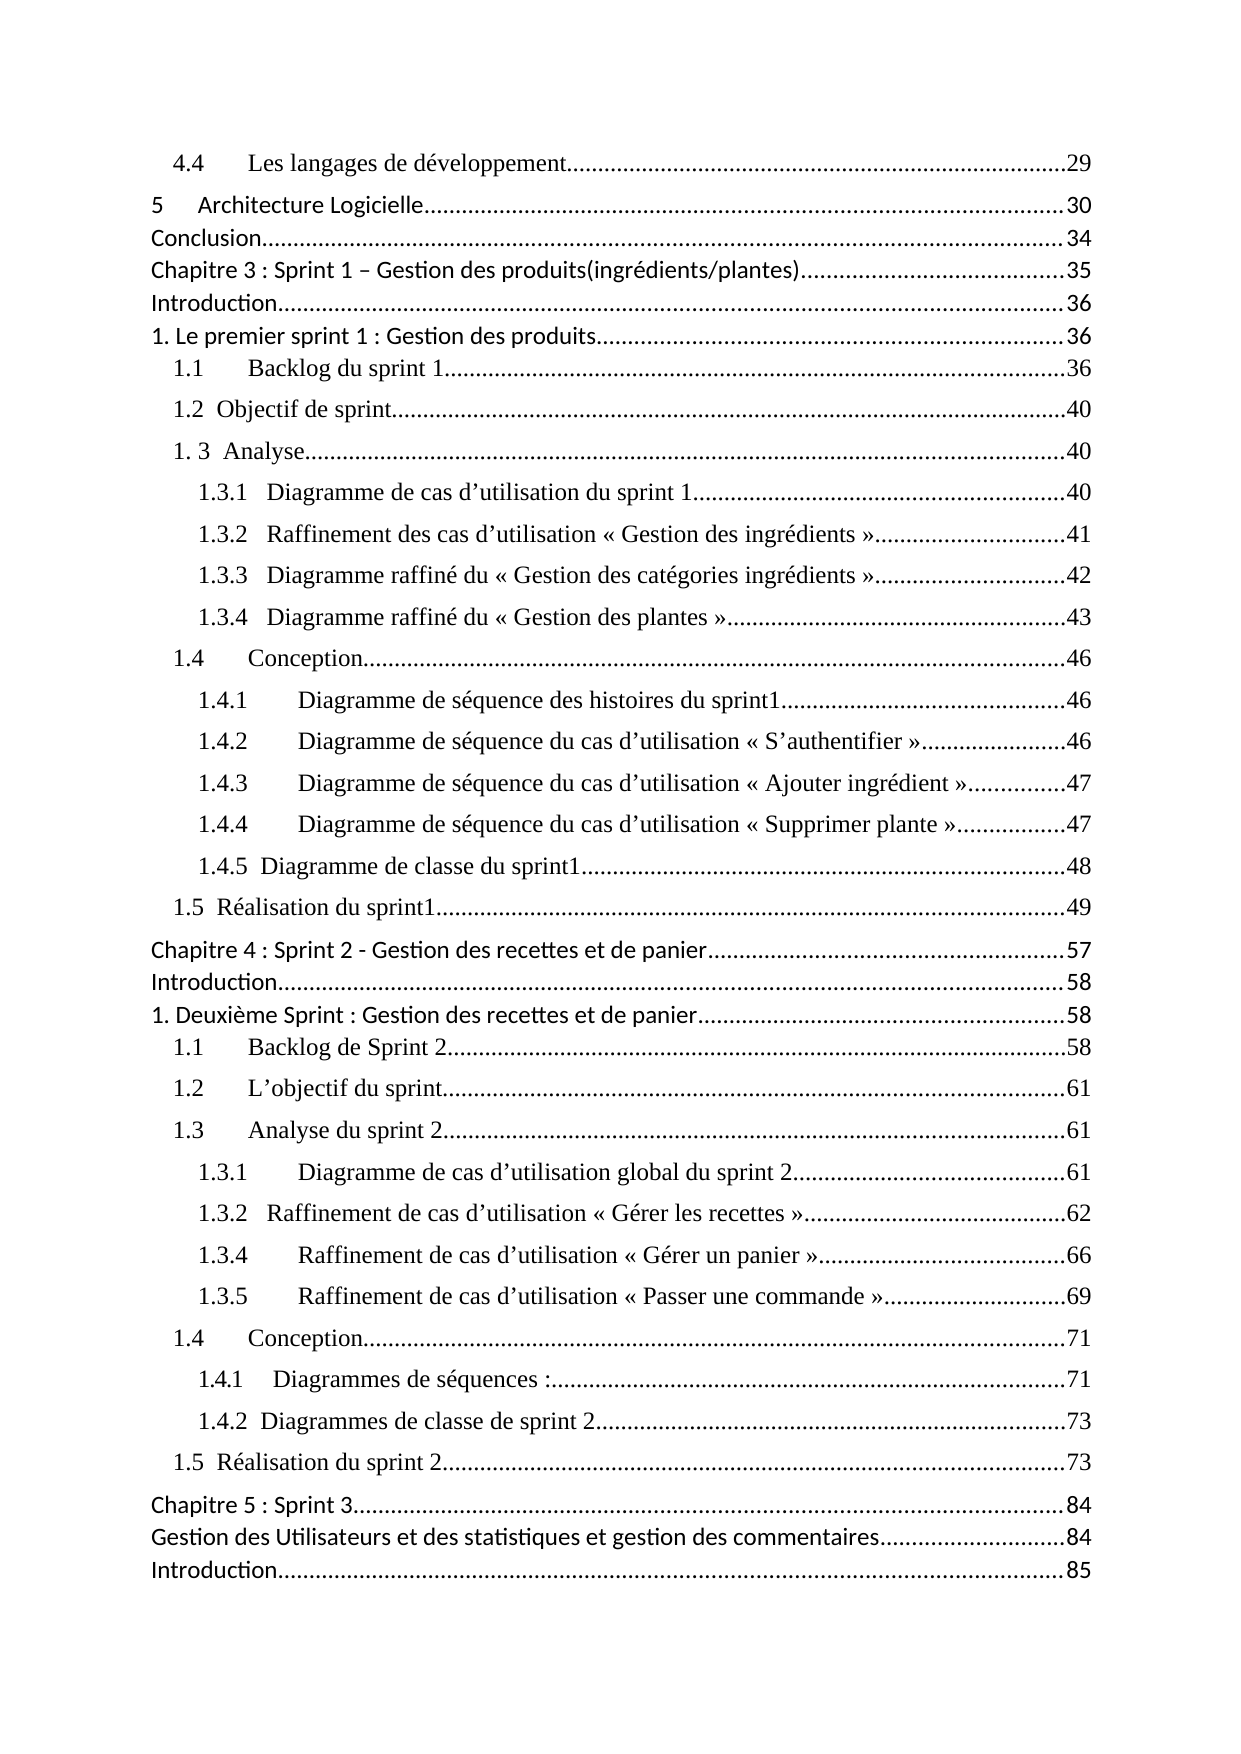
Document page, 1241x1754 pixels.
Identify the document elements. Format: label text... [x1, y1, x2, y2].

text 1.3.3 Diagramme raffiné du « Gestion des catégories ingrédients » 42 [198, 560, 1092, 589]
text 1.3.1 Diagramme de cas d’utilisation global du sprint 2 61 [198, 1157, 1092, 1185]
text Chapitre 3 : Sprint 1 – Gestion des produits(ingrédients/plantes) 35 [151, 255, 1091, 285]
text 1.3 Analyse du sprint 2 61 [173, 1115, 1092, 1144]
text 1.4.1 Diagramme de séquence des histoires du sprint1 46 [198, 685, 1092, 713]
text Introduction 58 [151, 967, 1091, 997]
text 1.4.2 Diagramme de séquence du cas d’utilisation « S’authentifier » 46 [198, 726, 1092, 755]
text Conclusion 34 [151, 222, 1091, 252]
text 1.3.2 Raffinement des cas d’utilisation « Gestion des ingrédients » 41 [198, 519, 1092, 547]
text 1.3.5 Raffinement de cas d’utilisation « Passer une commande » 69 [198, 1281, 1092, 1310]
text Chapitre 5 : Sprint 3 84 [151, 1489, 1091, 1519]
text 1.1 Backlog du sprint 1 36 [173, 353, 1092, 382]
text 1.4 Conception 46 [173, 643, 1092, 672]
text 1.4.5 Diagramme de classe du sprint1 48 [198, 851, 1092, 880]
text 1.4.1 Diagrammes de séquences : 71 [198, 1364, 1092, 1393]
text 1. Deuxième Sprint : Gestion des recettes et de panier 58 [151, 999, 1091, 1030]
text 1. 3 Analyse 40 [173, 436, 1092, 464]
text 1.4.4 Diagramme de séquence du cas d’utilisation « Supprimer plante » 47 [198, 809, 1092, 838]
text Introduction 85 [151, 1554, 1091, 1585]
text Gestion des Utilisateurs et des statistiques et gestion des commentaires 84 [151, 1522, 1091, 1552]
text 1.2 L’objectif du sprint 61 [173, 1073, 1092, 1102]
text 1.2 Objectif de sprint 40 [173, 394, 1092, 423]
text 1.4.2 Diagrammes de classe de sprint 2 73 [198, 1406, 1092, 1435]
text 1.3.4 Diagramme raffiné du « Gestion des plantes » 43 [198, 602, 1092, 630]
text 1.1 Backlog de Sprint 2 58 [173, 1032, 1092, 1061]
text 1.3.4 Raffinement de cas d’utilisation « Gérer un panier » 66 [198, 1240, 1092, 1268]
text 1.5 Réalisation du sprint 2 73 [173, 1447, 1092, 1476]
text 1. Le premier sprint 1 : Gestion des produits 36 [151, 320, 1091, 351]
text 4.4 Les langages de développement 29 [173, 148, 1092, 176]
text 1.4 Conception 71 [173, 1323, 1092, 1352]
text 5 Architecture Logicielle 30 [151, 189, 1091, 220]
text 1.4.3 Diagramme de séquence du cas d’utilisation « Ajouter ingrédient » 47 [198, 768, 1092, 797]
text 1.3.2 Raffinement de cas d’utilisation « Gérer les recettes » 62 [198, 1198, 1092, 1227]
text 1.5 Réalisation du sprint1 49 [173, 892, 1092, 921]
text Introduction 36 [151, 287, 1091, 318]
text Chapitre 4 : Sprint 2 - Gestion des recettes et de panier 57 [151, 934, 1091, 964]
text 1.3.1 Diagramme de cas d’utilisation du sprint 1 40 [198, 477, 1092, 506]
